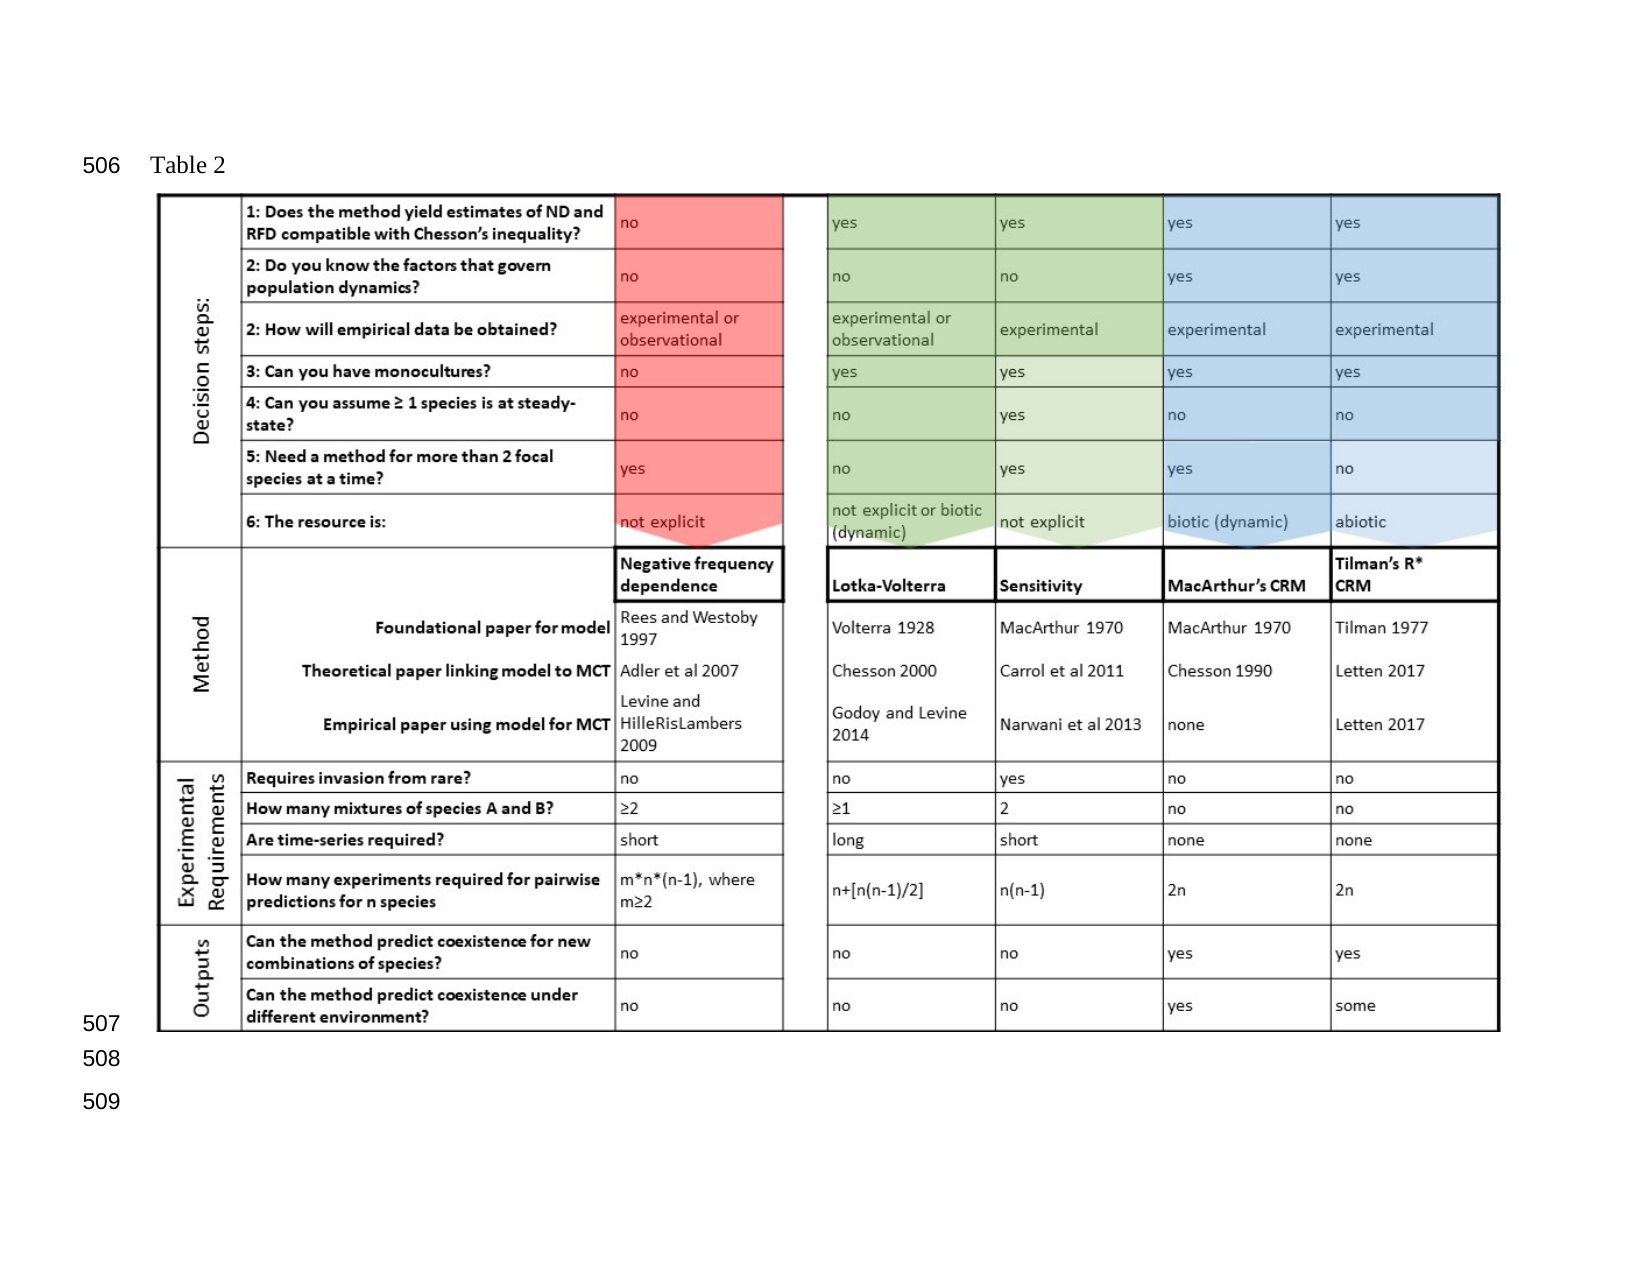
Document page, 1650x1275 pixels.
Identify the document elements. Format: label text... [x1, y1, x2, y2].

picture [150, 193, 1507, 1032]
text Table 2 [150, 150, 1500, 179]
